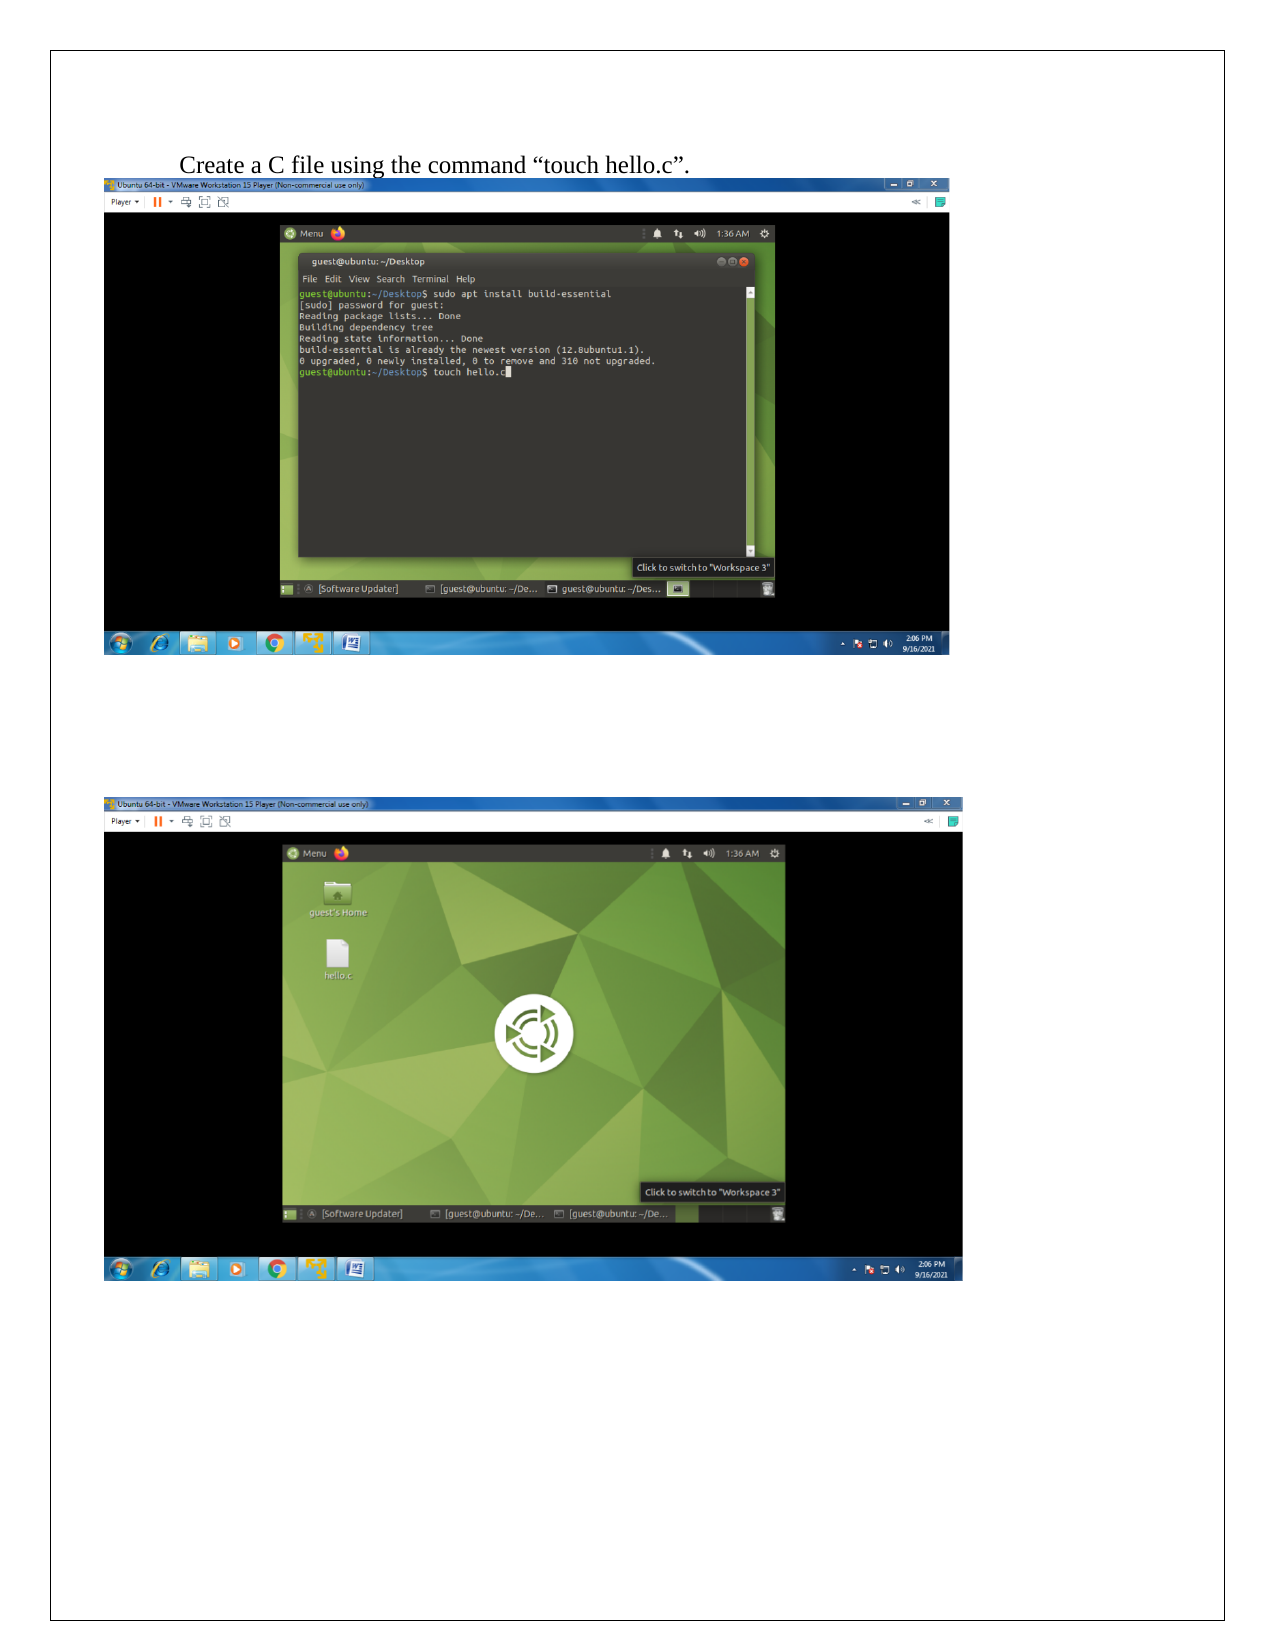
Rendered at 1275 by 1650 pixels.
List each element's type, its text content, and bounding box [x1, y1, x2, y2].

picture [104, 178, 950, 655]
text Create a C file using the command “touch hello.c”. [104, 150, 1171, 179]
picture [104, 797, 963, 1281]
